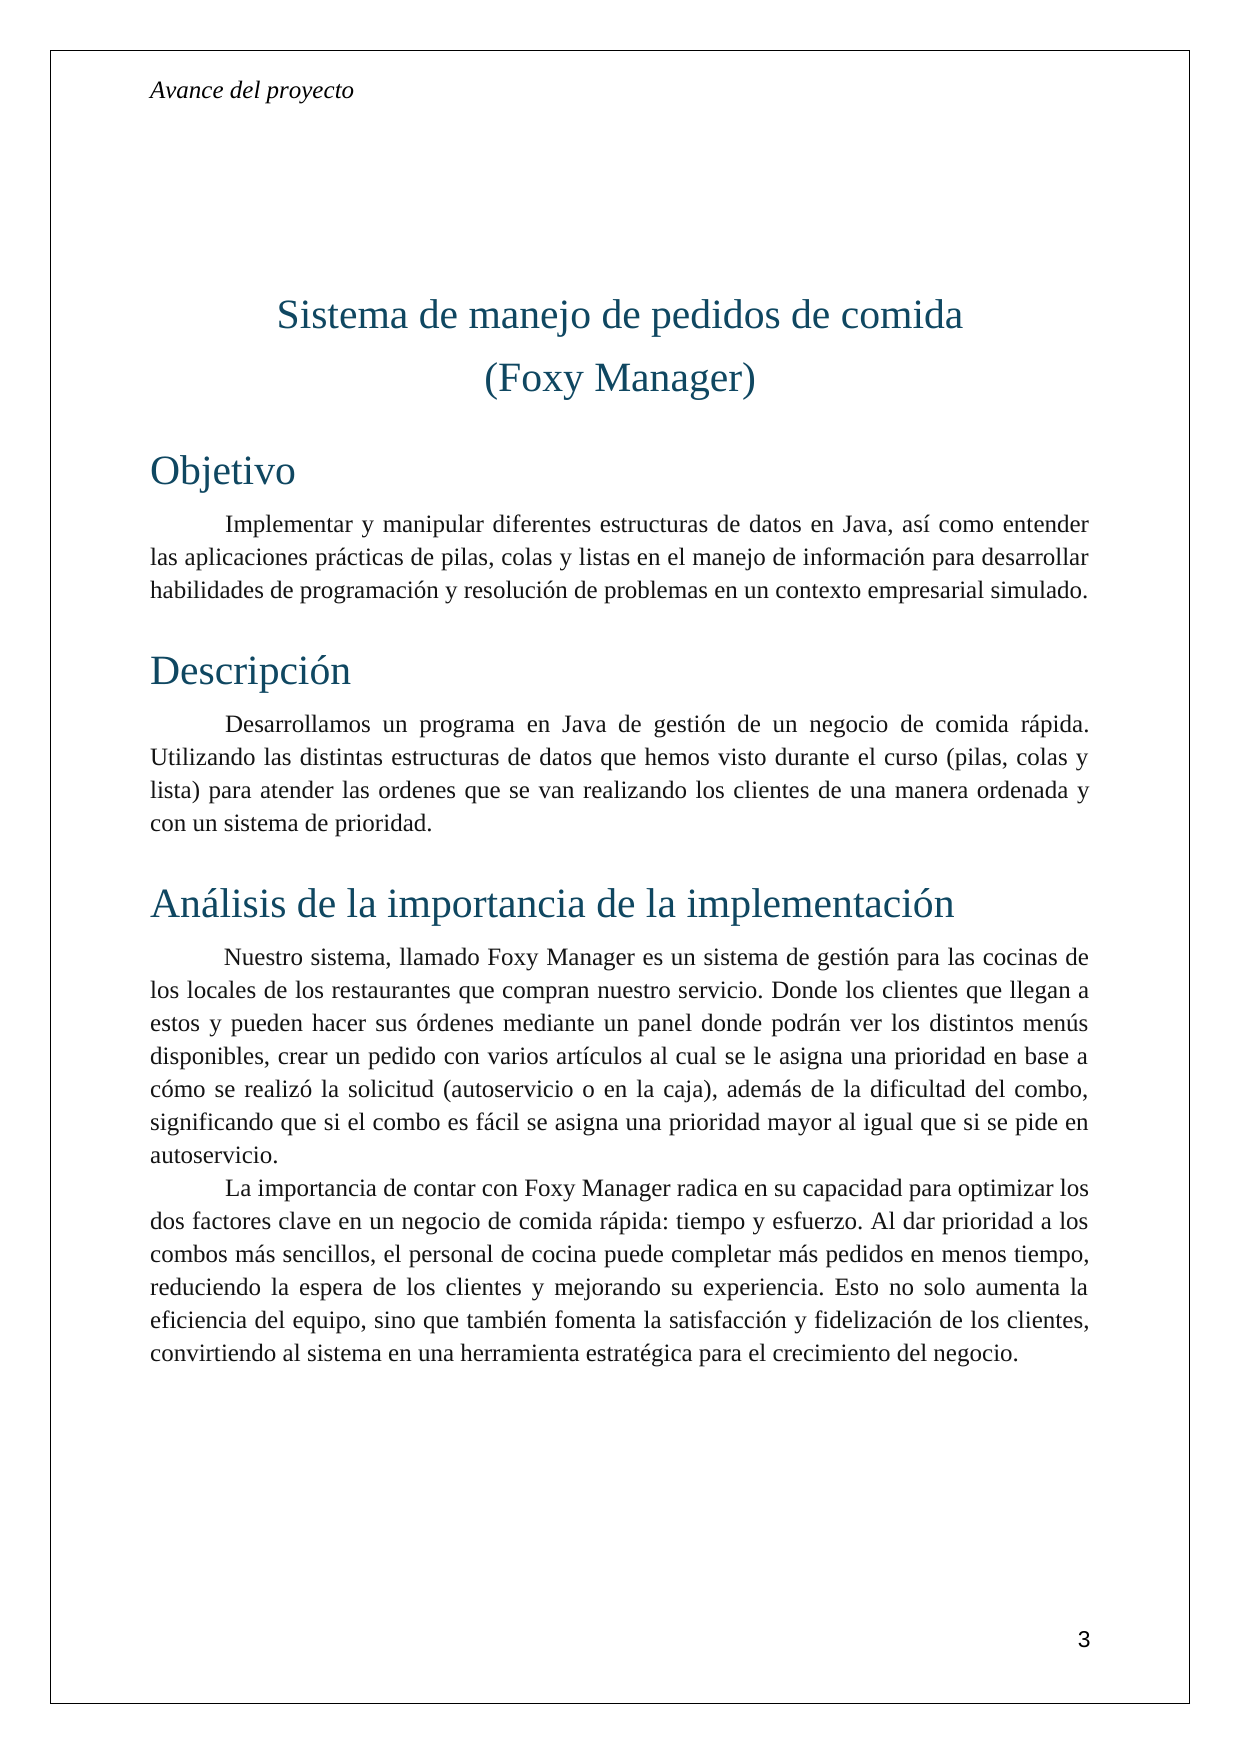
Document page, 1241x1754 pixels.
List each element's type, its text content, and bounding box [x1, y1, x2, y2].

text Implementar y manipular diferentes estructuras de datos en Java, así como entender las aplicaciones prácticas de pilas, colas y listas en el manejo de información para desarrollar habilidades de programación y resolución de problemas en un contexto empresarial simulado. [150, 509, 1090, 542]
text Desarrollamos un programa en Java de gestión de un negocio de comida rápida. Utilizando las distintas estructuras de datos que hemos visto durante el curso (pilas, colas y lista) para atender las ordenes que se van realizando los clientes de una manera ordenada y con un sistema de prioridad. [150, 709, 1090, 742]
text (Foxy Manager) [150, 353, 1090, 401]
subtitle Descripción [150, 645, 1090, 693]
subtitle Análisis de la importancia de la implementación [150, 878, 1090, 926]
text Desarrollamos un programa en Java de gestión de un negocio de comida rápida. Utilizando las distintas estructuras de datos que hemos visto durante el curso (pilas, colas y lista) para atender las ordenes que se van realizando los clientes de una manera ordenada y con un sistema de prioridad. [150, 803, 1090, 836]
subtitle Sistema de manejo de pedidos de comida [150, 289, 1090, 337]
subtitle Objetivo [150, 445, 1090, 493]
text Implementar y manipular diferentes estructuras de datos en Java, así como entender las aplicaciones prácticas de pilas, colas y listas en el manejo de información para desarrollar habilidades de programación y resolución de problemas en un contexto empresarial simulado. [150, 570, 1090, 603]
